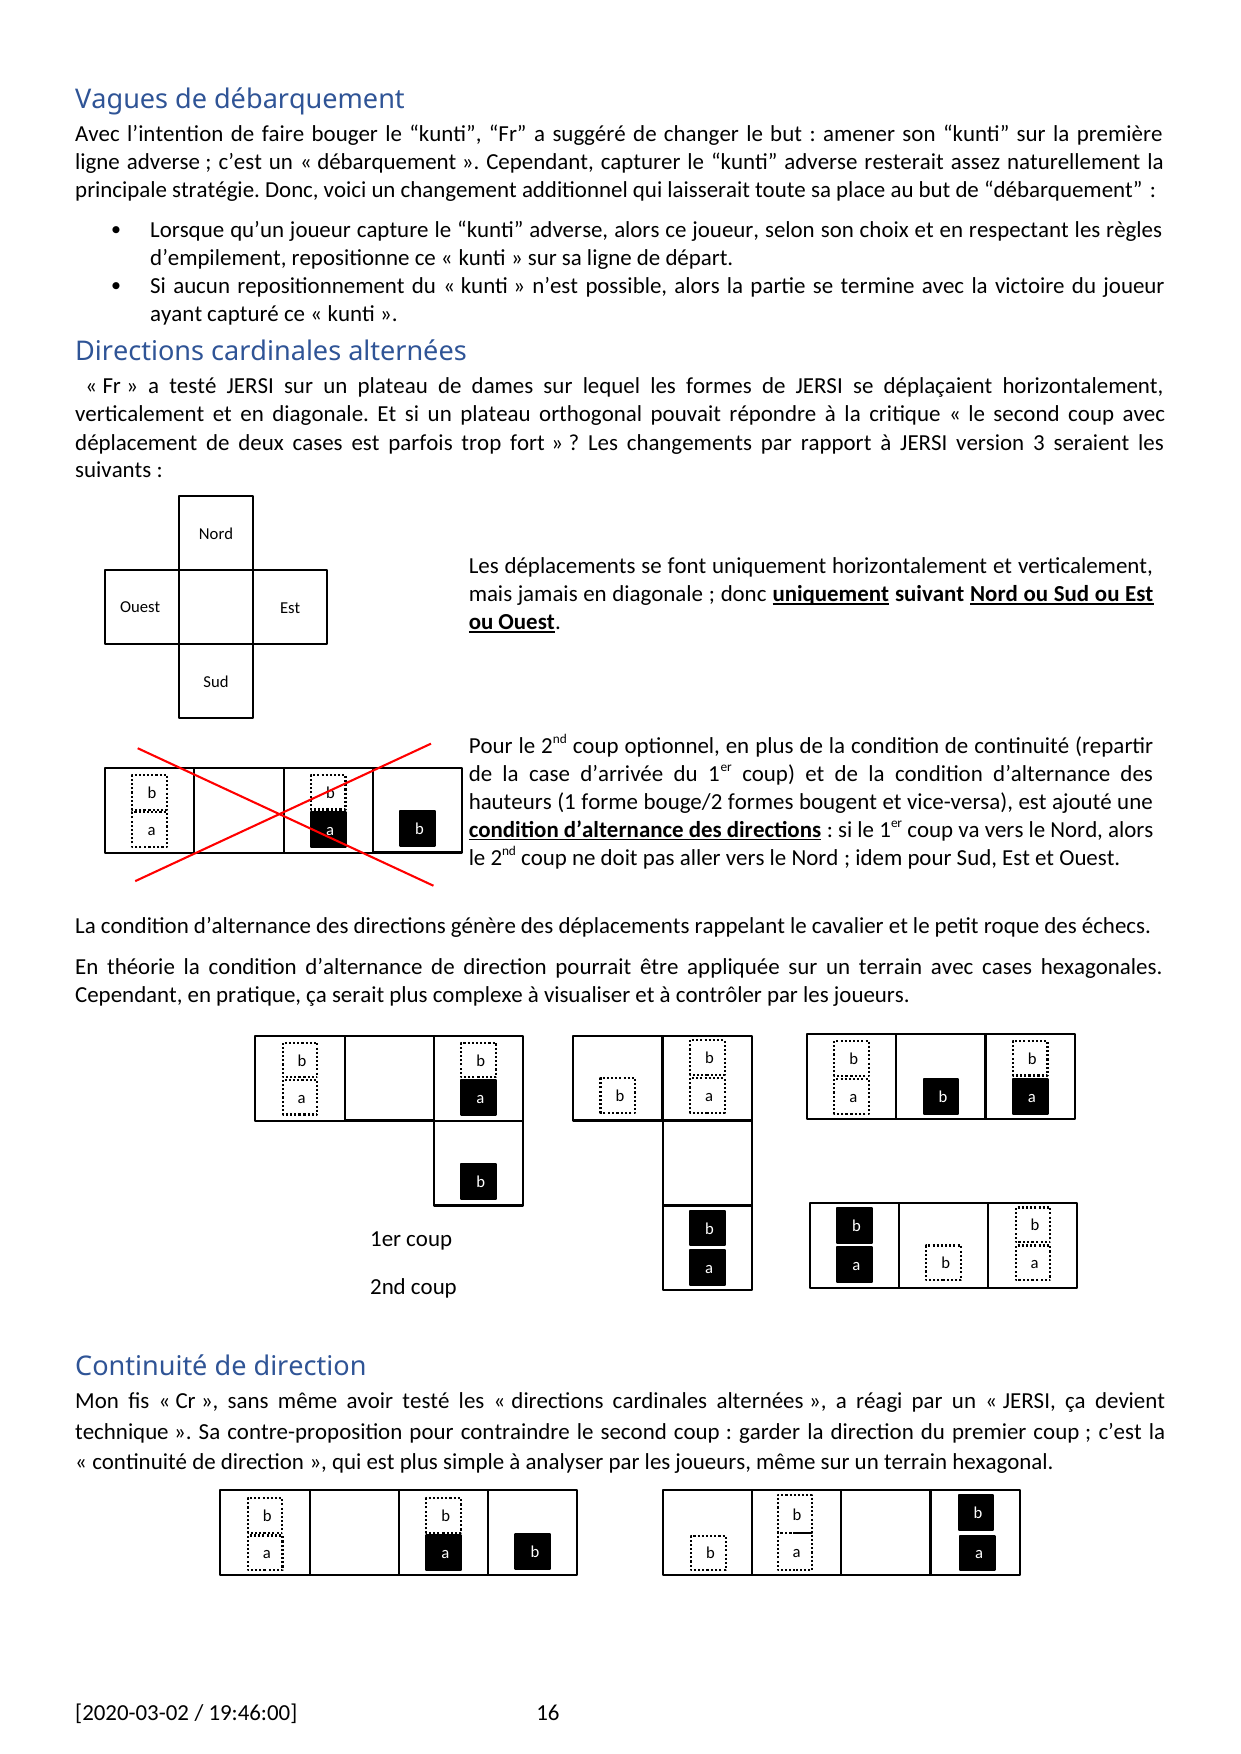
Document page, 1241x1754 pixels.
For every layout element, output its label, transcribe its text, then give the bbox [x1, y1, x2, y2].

table_header [75, 496, 457, 731]
table_cell Pour le 2nd coup optionnel, en plus de la condition de continuité (repartir de la case d’arrivée du 1er coup) et de la condition d’alternance des hauteurs (1 forme bouge/2 formes bougent et vice-versa), est ajouté une condition d’alternance des directions : si le 1er coup va vers le Nord, alors le 2nd coup ne doit pas aller vers le Nord ; idem pour Sud, Est et Ouest. [457, 731, 1165, 911]
text En théorie la condition d’alternance de direction pourrait être appliquée sur un terrain avec cases hexagonales. Cependant, en pratique, ça serait plus complexe à visualiser et à contrôler par les joueurs. [75, 952, 1165, 1008]
table_cell [75, 731, 457, 911]
table_header Les déplacements se font uniquement horizontalement et verticalement, mais jamais en diagonale ; donc uniquement suivant Nord ou Sud ou Est ou Ouest. [457, 496, 1165, 731]
subtitle Vagues de débarquement [75, 79, 1165, 116]
text « Fr » a testé JERSI sur un plateau de dames sur lequel les formes de JERSI se déplaçaient horizontalement, verticalement et en diagonale. Et si un plateau orthogonal pouvait répondre à la critique « le second coup avec déplacement de deux cases est parfois trop fort » ? Les changements par rapport à JERSI version 3 seraient les suivants : [75, 372, 1165, 484]
subtitle Continuité de direction [75, 1347, 1165, 1384]
text Avec l’intention de faire bouger le “kunti”, “Fr” a suggéré de changer le but : amener son “kunti” sur la première ligne adverse ; c’est un « débarquement ». Cependant, capturer le “kunti” adverse resterait assez naturellement la principale stratégie. Donc, voici un changement additionnel qui laisserait toute sa place au but de “débarquement” : [75, 119, 1165, 203]
subtitle Directions cardinales alternées [75, 332, 1165, 369]
list Lorsque qu’un joueur capture le “kunti” adverse, alors ce joueur, selon son choix et en respectant les règles d’empilement, repositionne ce « kunti » sur sa ligne de départ. [112, 216, 1165, 272]
text La condition d’alternance des directions génère des déplacements rappelant le cavalier et le petit roque des échecs. [75, 911, 1165, 939]
text Mon fis « Cr », sans même avoir testé les « directions cardinales alternées », a réagi par un « JERSI, ça devient technique ». Sa contre-proposition pour contraindre le second coup : garder la direction du premier coup ; c’est la « continuité de direction », qui est plus simple à analyser par les joueurs, même sur un terrain hexagonal. [75, 1387, 1165, 1475]
list Si aucun repositionnement du « kunti » n’est possible, alors la partie se termine avec la victoire du joueur ayant capturé ce « kunti ». [112, 272, 1165, 328]
